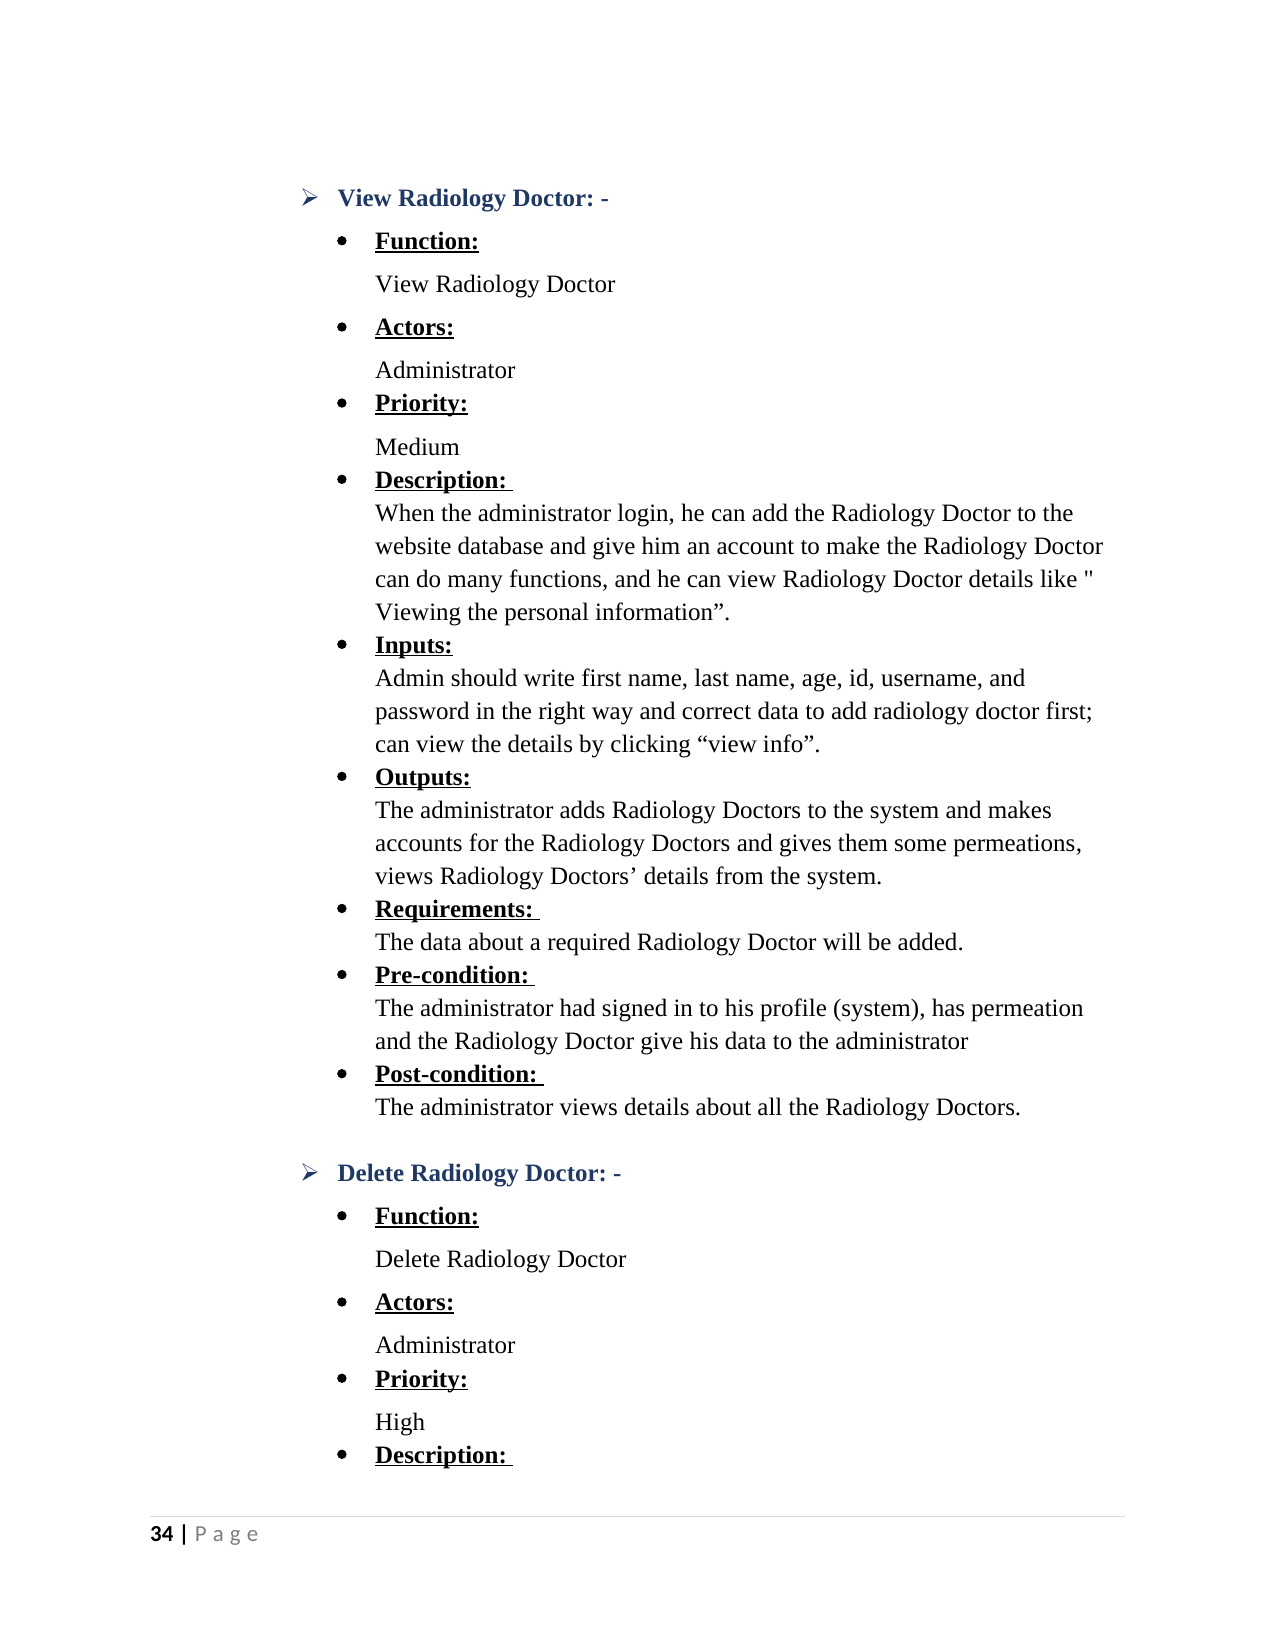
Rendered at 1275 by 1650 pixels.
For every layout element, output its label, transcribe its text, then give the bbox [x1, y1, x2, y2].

text Administrator [300, 1331, 1125, 1359]
text Delete Radiology Doctor [300, 1244, 1125, 1273]
text View Radiology Doctor: - [300, 183, 1125, 212]
list Inputs: [337, 630, 1125, 658]
text Delete Radiology Doctor: - [300, 1158, 1125, 1187]
list Function: [337, 226, 1125, 255]
list Function: [337, 1201, 1125, 1230]
text View Radiology Doctor [300, 269, 1125, 298]
list Post-condition: [337, 1059, 1125, 1088]
list Actors: [337, 312, 1125, 341]
list Outputs: [337, 762, 1125, 791]
list Description: [337, 465, 1125, 493]
text The administrator had signed in to his profile (system), has permeation and the Radiology Doctor give his data to the administrator [375, 993, 1125, 1055]
text High [300, 1407, 1125, 1436]
text The data about a required Radiology Doctor will be added. [300, 927, 1125, 956]
list Requirements: [337, 894, 1125, 923]
text The administrator views details about all the Radiology Doctors. [300, 1092, 1125, 1121]
text When the administrator login, he can add the Radiology Doctor to the website database and give him an account to make the Radiology Doctor can do many functions, and he can view Radiology Doctor details like " Viewing the personal information”. [375, 498, 1125, 626]
text Administrator [300, 356, 1125, 384]
list Priority: [337, 388, 1125, 417]
list Pre-condition: [337, 960, 1125, 989]
list Priority: [337, 1364, 1125, 1392]
text Admin should write first name, last name, age, id, username, and password in the right way and correct data to add radiology doctor first; can view the details by clicking “view info”. [375, 663, 1125, 758]
list Description: [337, 1440, 1125, 1468]
list Actors: [337, 1287, 1125, 1316]
text Medium [300, 432, 1125, 460]
text The administrator adds Radiology Doctors to the system and makes accounts for the Radiology Doctors and gives them some permeations, views Radiology Doctors’ details from the system. [375, 795, 1125, 890]
